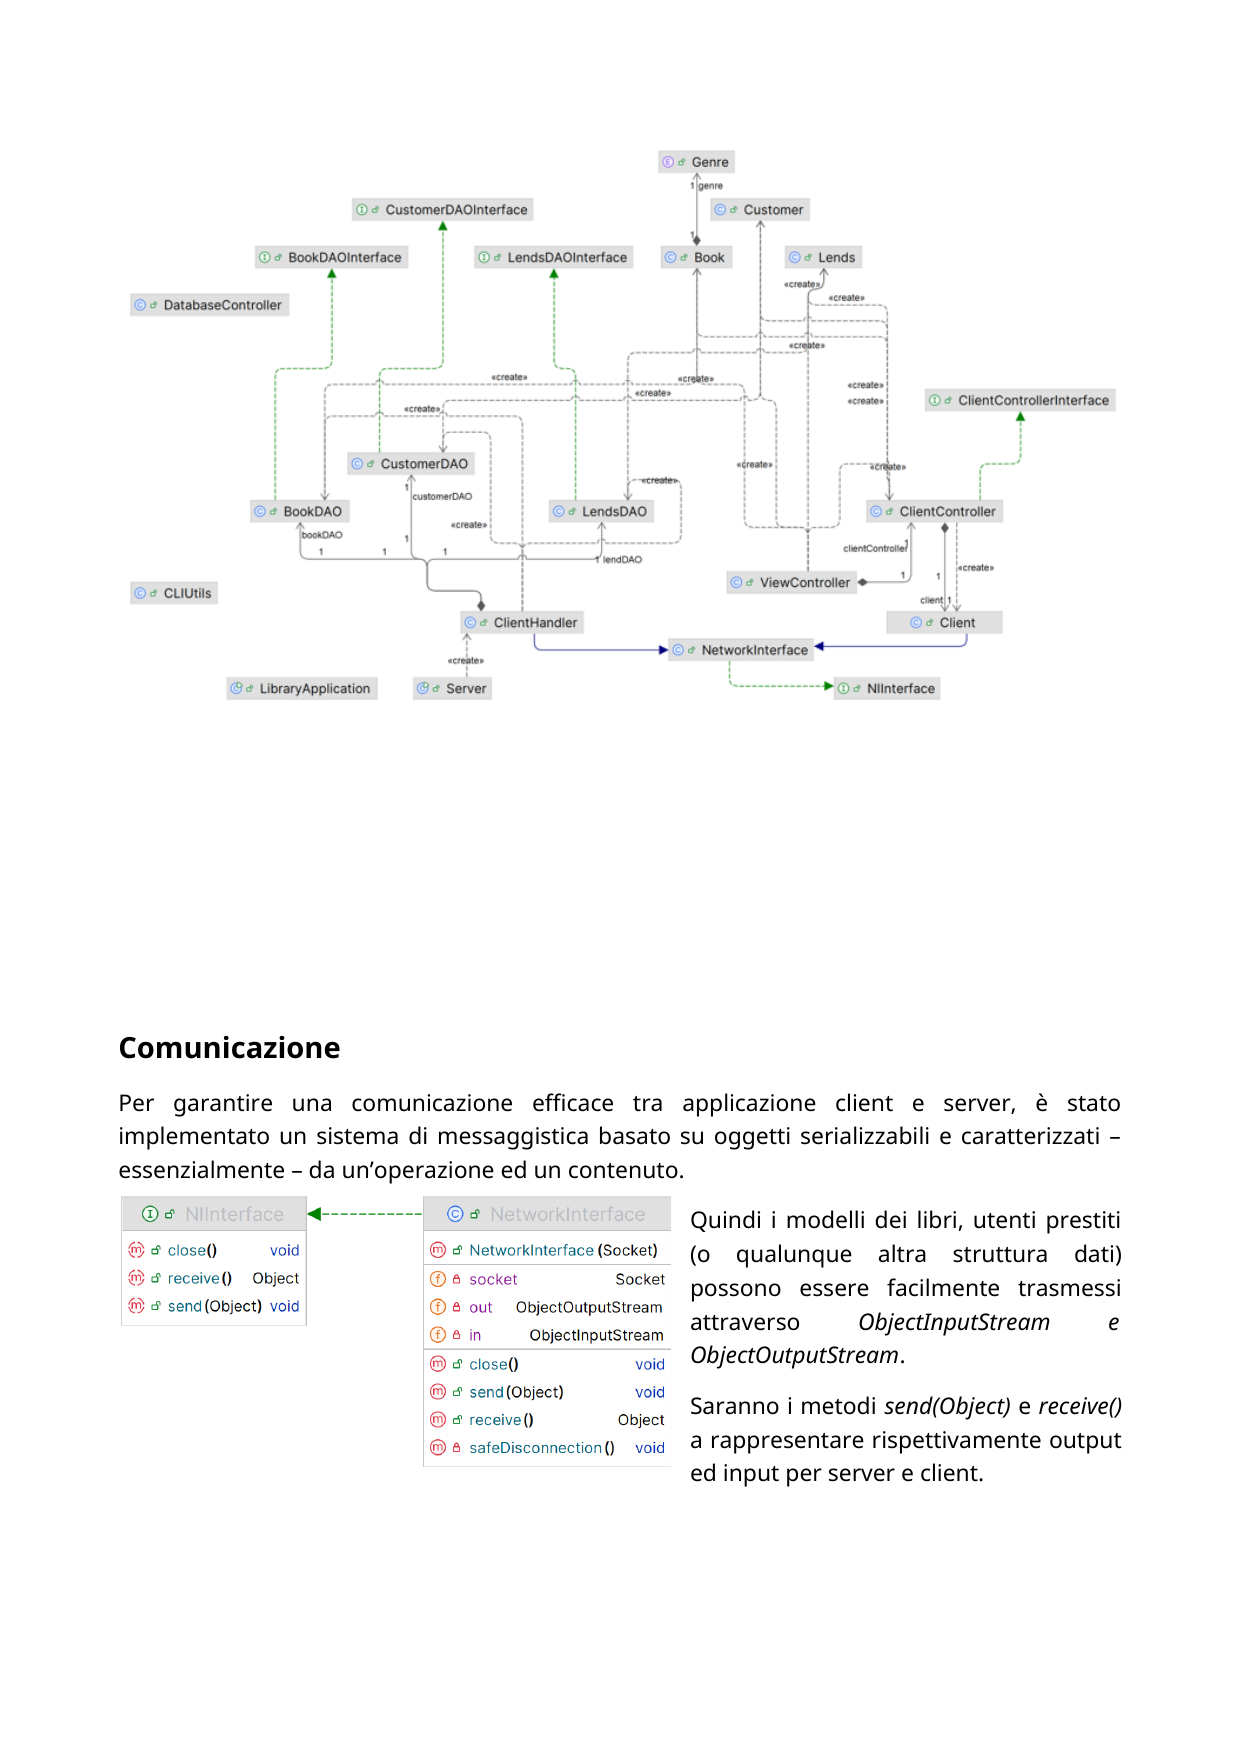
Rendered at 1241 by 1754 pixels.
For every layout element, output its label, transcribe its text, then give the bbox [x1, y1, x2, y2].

picture [118, 147, 1123, 706]
text Saranno i metodi send(Object) e receive() a rappresentare rispettivamente output ed input per server e client. [118, 1390, 1122, 1488]
text Per garantire una comunicazione efficace tra applicazione client e server, è stato implementato un sistema di messaggistica basato su oggetti serializzabili e caratterizzati – essenzialmente – da un’operazione ed un contenuto. [118, 1086, 1122, 1185]
text Comunicazione [118, 1027, 1122, 1067]
text Quindi i modelli dei libri, utenti prestiti (o qualunque altra struttura dati) possono essere facilmente trasmessi attraverso ObjectInputStream e ObjectOutputStream. [672, 1204, 1122, 1371]
picture [118, 1192, 672, 1468]
